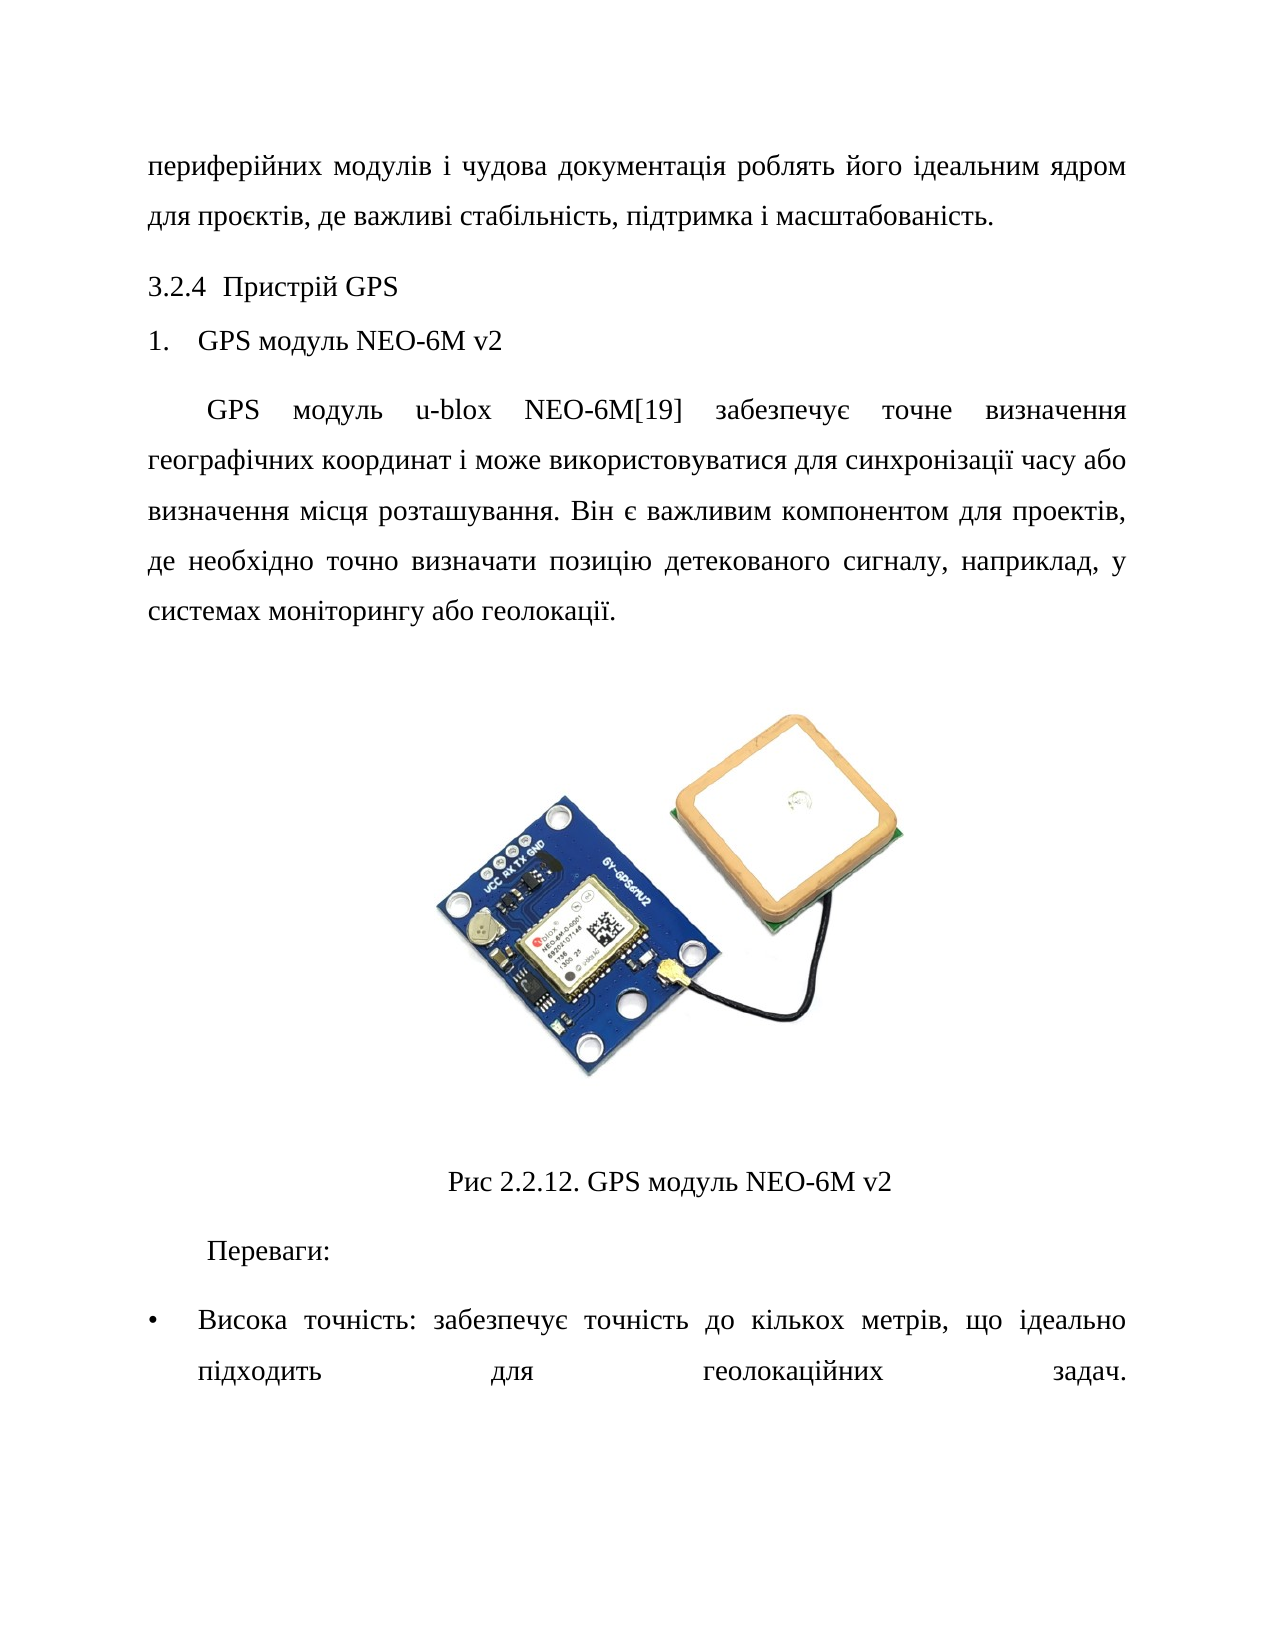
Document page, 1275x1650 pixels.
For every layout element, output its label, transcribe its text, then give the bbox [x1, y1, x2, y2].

picture [433, 662, 907, 1135]
list Висока точність: забезпечує точність до кількох метрів, що ідеально підходить для геолокаційних задач. [148, 1302, 1127, 1436]
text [148, 148, 1127, 231]
subtitle Пристрій GPS [148, 269, 1127, 303]
text GPS модуль u-blox NEO-6M[19] забезпечує точне визначення географічних координат і може використовуватися для синхронізації часу або визначення місця розташування. Він є важливим компонентом для проектів, де необхідно точно визначати позицію детекованого сигналу, наприклад, у системах моніторингу або геолокації. [148, 392, 1127, 627]
text Рис 2.2.12. GPS модуль NEO-6M v2 [148, 1164, 1127, 1198]
text Переваги: [148, 1233, 1127, 1267]
list GPS модуль NEO-6M v2 [148, 323, 1127, 357]
